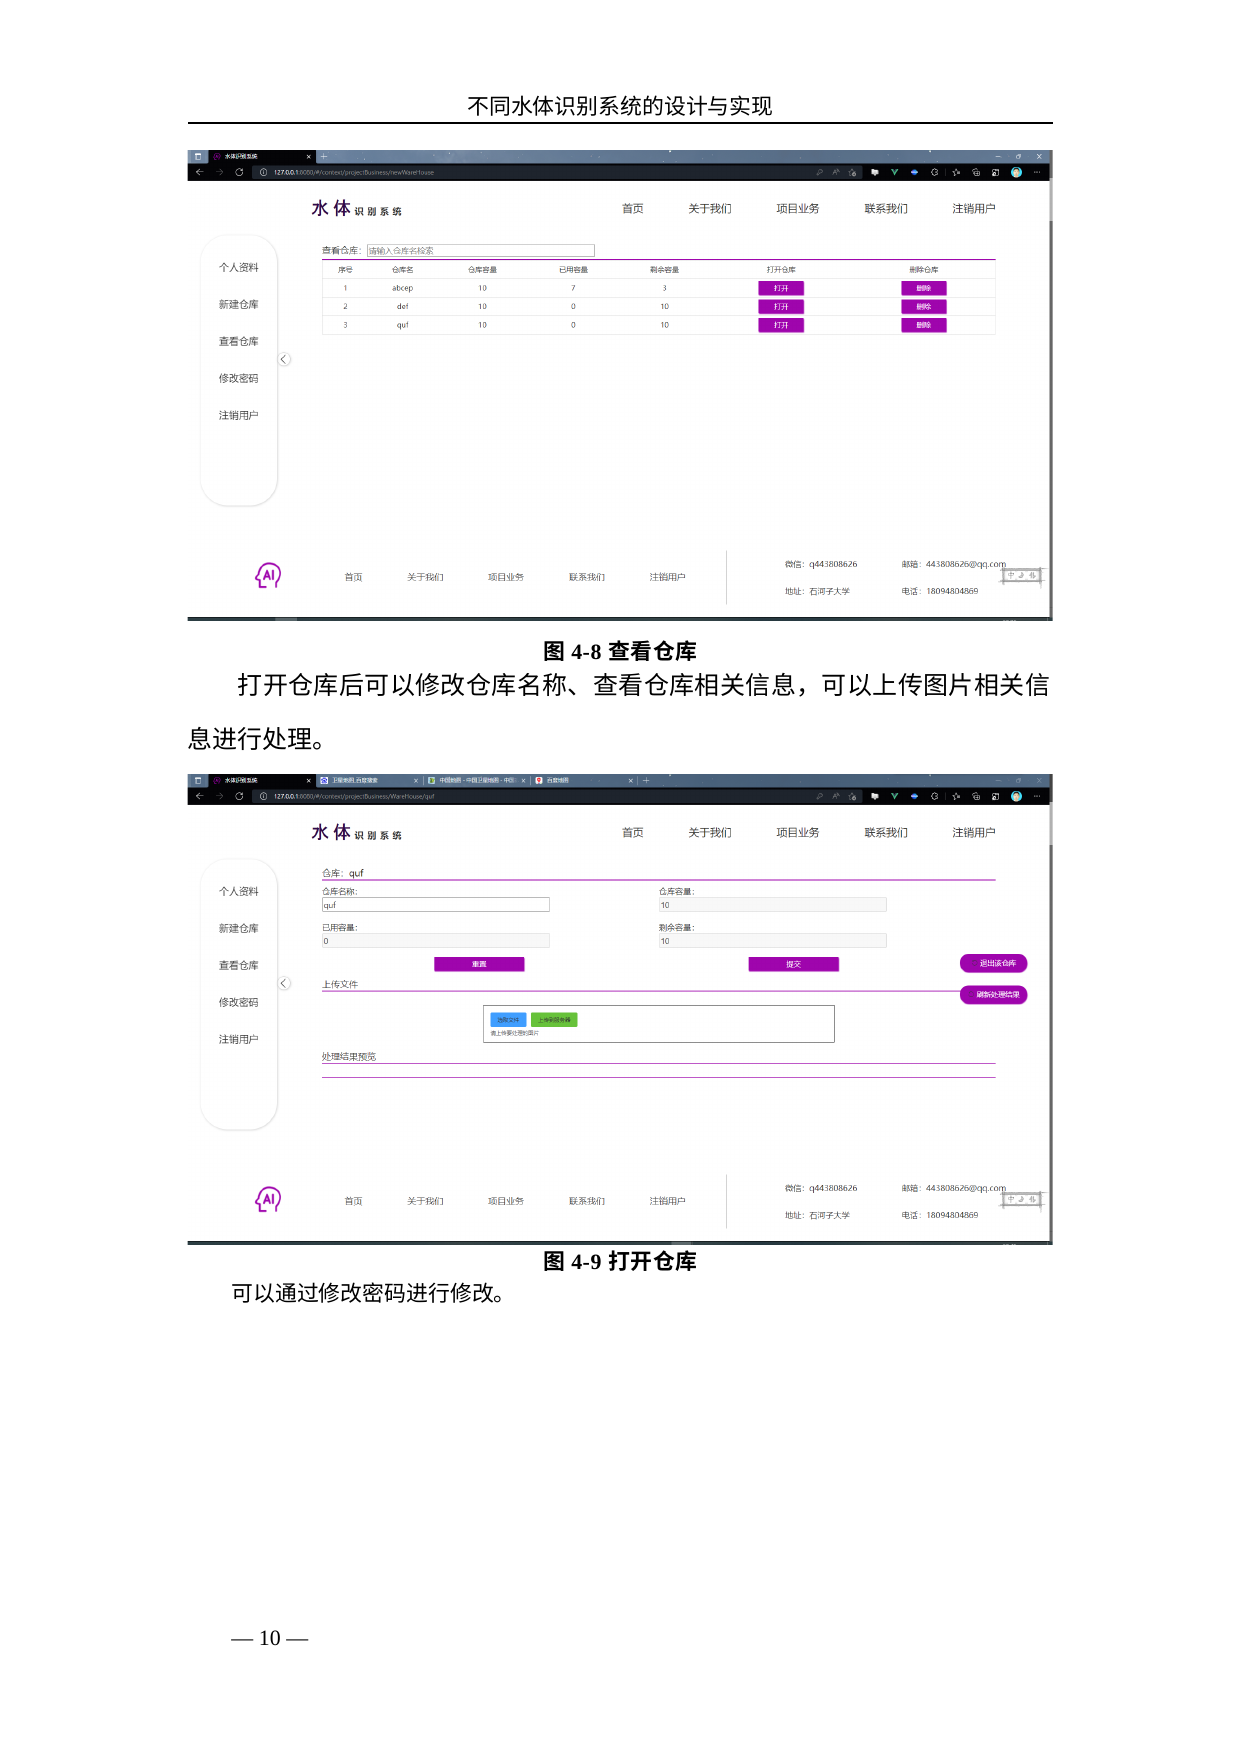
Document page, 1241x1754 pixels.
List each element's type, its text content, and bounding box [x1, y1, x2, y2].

picture [187, 150, 1053, 621]
text 打开仓库后可以修改仓库名称、查看仓库相关信息，可以上传图片相关信息进行处理。 [187, 665, 1053, 756]
text 可以通过修改密码进行修改。 [187, 1276, 1053, 1308]
picture [187, 774, 1053, 1245]
